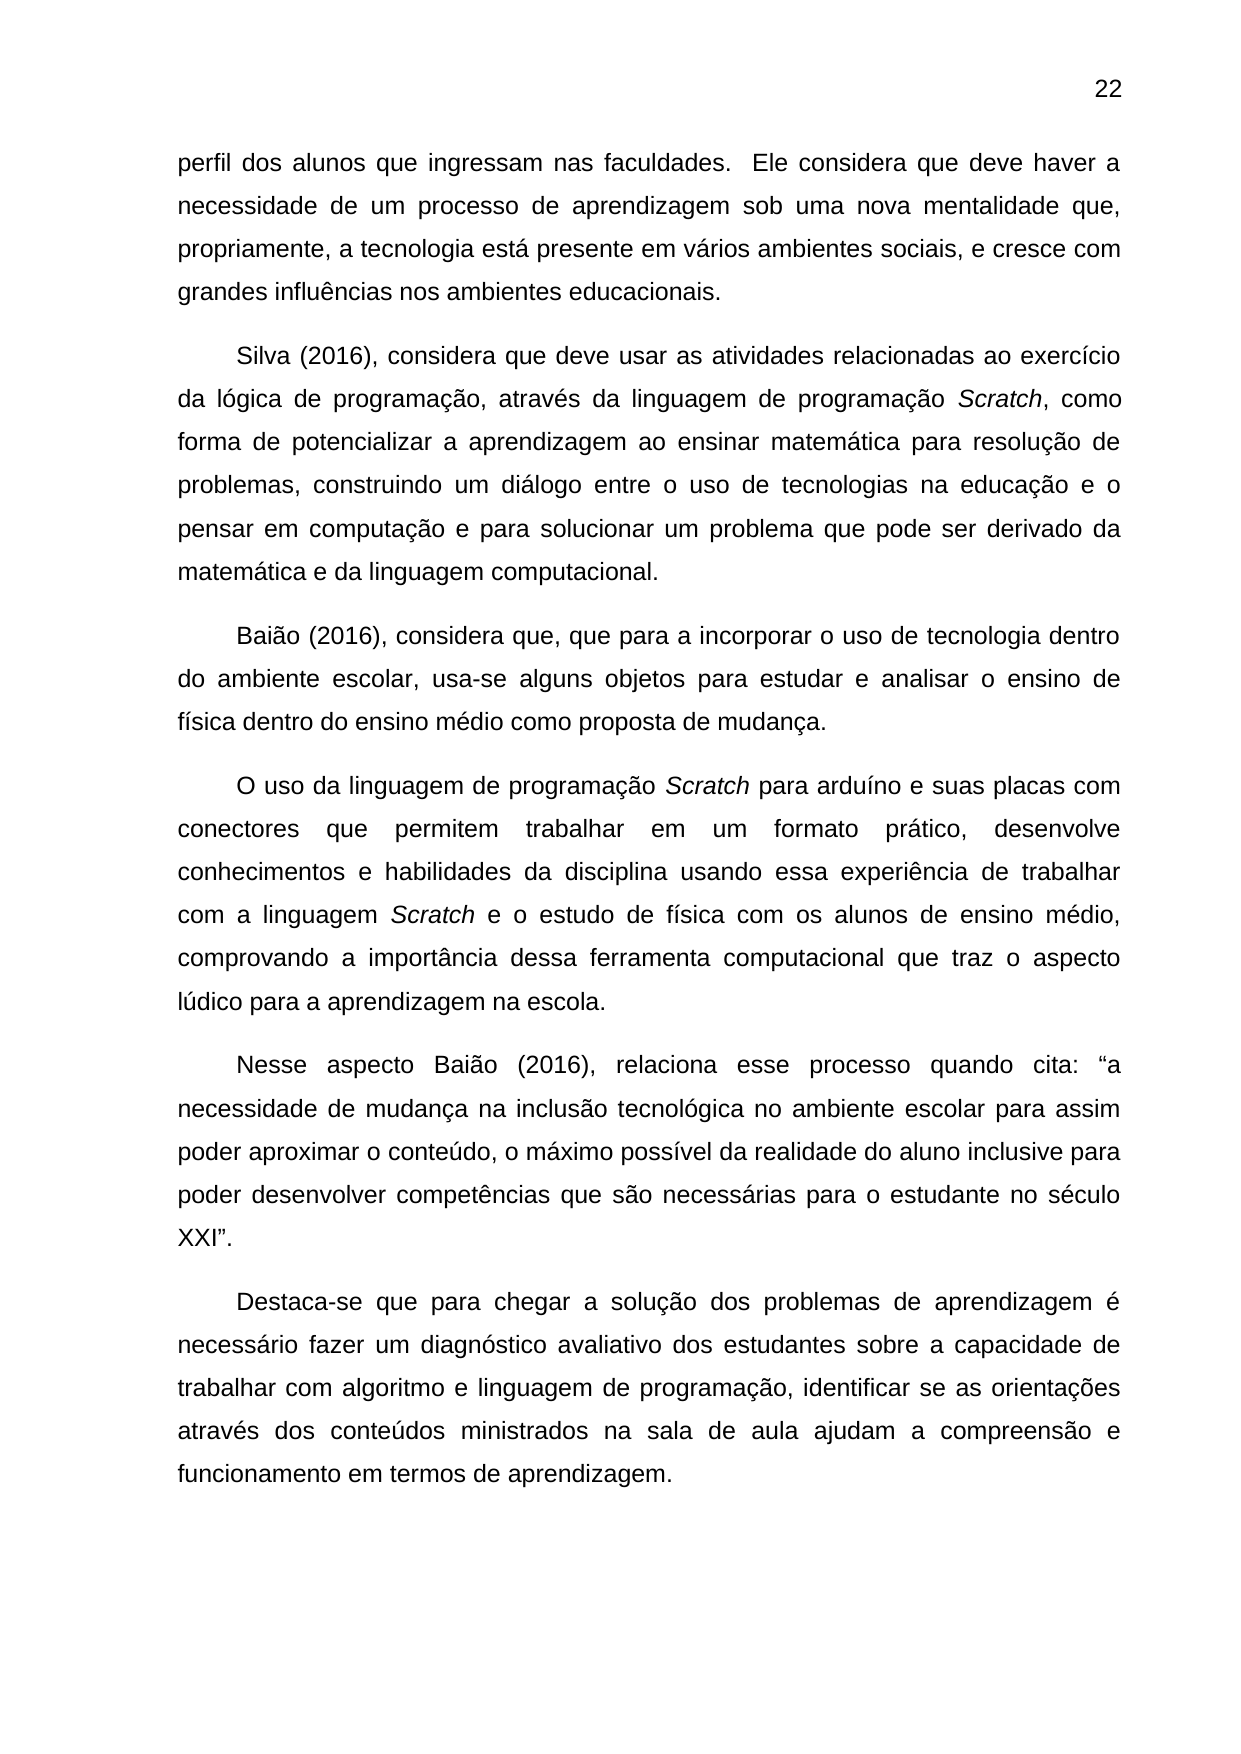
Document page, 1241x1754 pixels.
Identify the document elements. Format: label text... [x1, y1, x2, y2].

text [177, 148, 1122, 306]
text Destaca-se que para chegar a solução dos problemas de aprendizagem é necessário fazer um diagnóstico avaliativo dos estudantes sobre a capacidade de trabalhar com algoritmo e linguagem de programação, identificar se as orientações através dos conteúdos ministrados na sala de aula ajudam a compreensão e funcionamento em termos de aprendizagem. [177, 1287, 1122, 1488]
text Baião (2016), considera que, que para a incorporar o uso de tecnologia dentro do ambiente escolar, usa-se alguns objetos para estudar e analisar o ensino de física dentro do ensino médio como proposta de mudança. [177, 621, 1122, 736]
text O uso da linguagem de programação Scratch para arduíno e suas placas com conectores que permitem trabalhar em um formato prático, desenvolve conhecimentos e habilidades da disciplina usando essa experiência de trabalhar com a linguagem Scratch e o estudo de física com os alunos de ensino médio, comprovando a importância dessa ferramenta computacional que traz o aspecto lúdico para a aprendizagem na escola. [177, 771, 1122, 1015]
text Nesse aspecto Baião (2016), relaciona esse processo quando cita: “a necessidade de mudança na inclusão tecnológica no ambiente escolar para assim poder aproximar o conteúdo, o máximo possível da realidade do aluno inclusive para poder desenvolver competências que são necessárias para o estudante no século XXI”. [177, 1050, 1122, 1252]
text Silva (2016), considera que deve usar as atividades relacionadas ao exercício da lógica de programação, através da linguagem de programação Scratch, como forma de potencializar a aprendizagem ao ensinar matemática para resolução de problemas, construindo um diálogo entre o uso de tecnologias na educação e o pensar em computação e para solucionar um problema que pode ser derivado da matemática e da linguagem computacional. [177, 341, 1122, 585]
